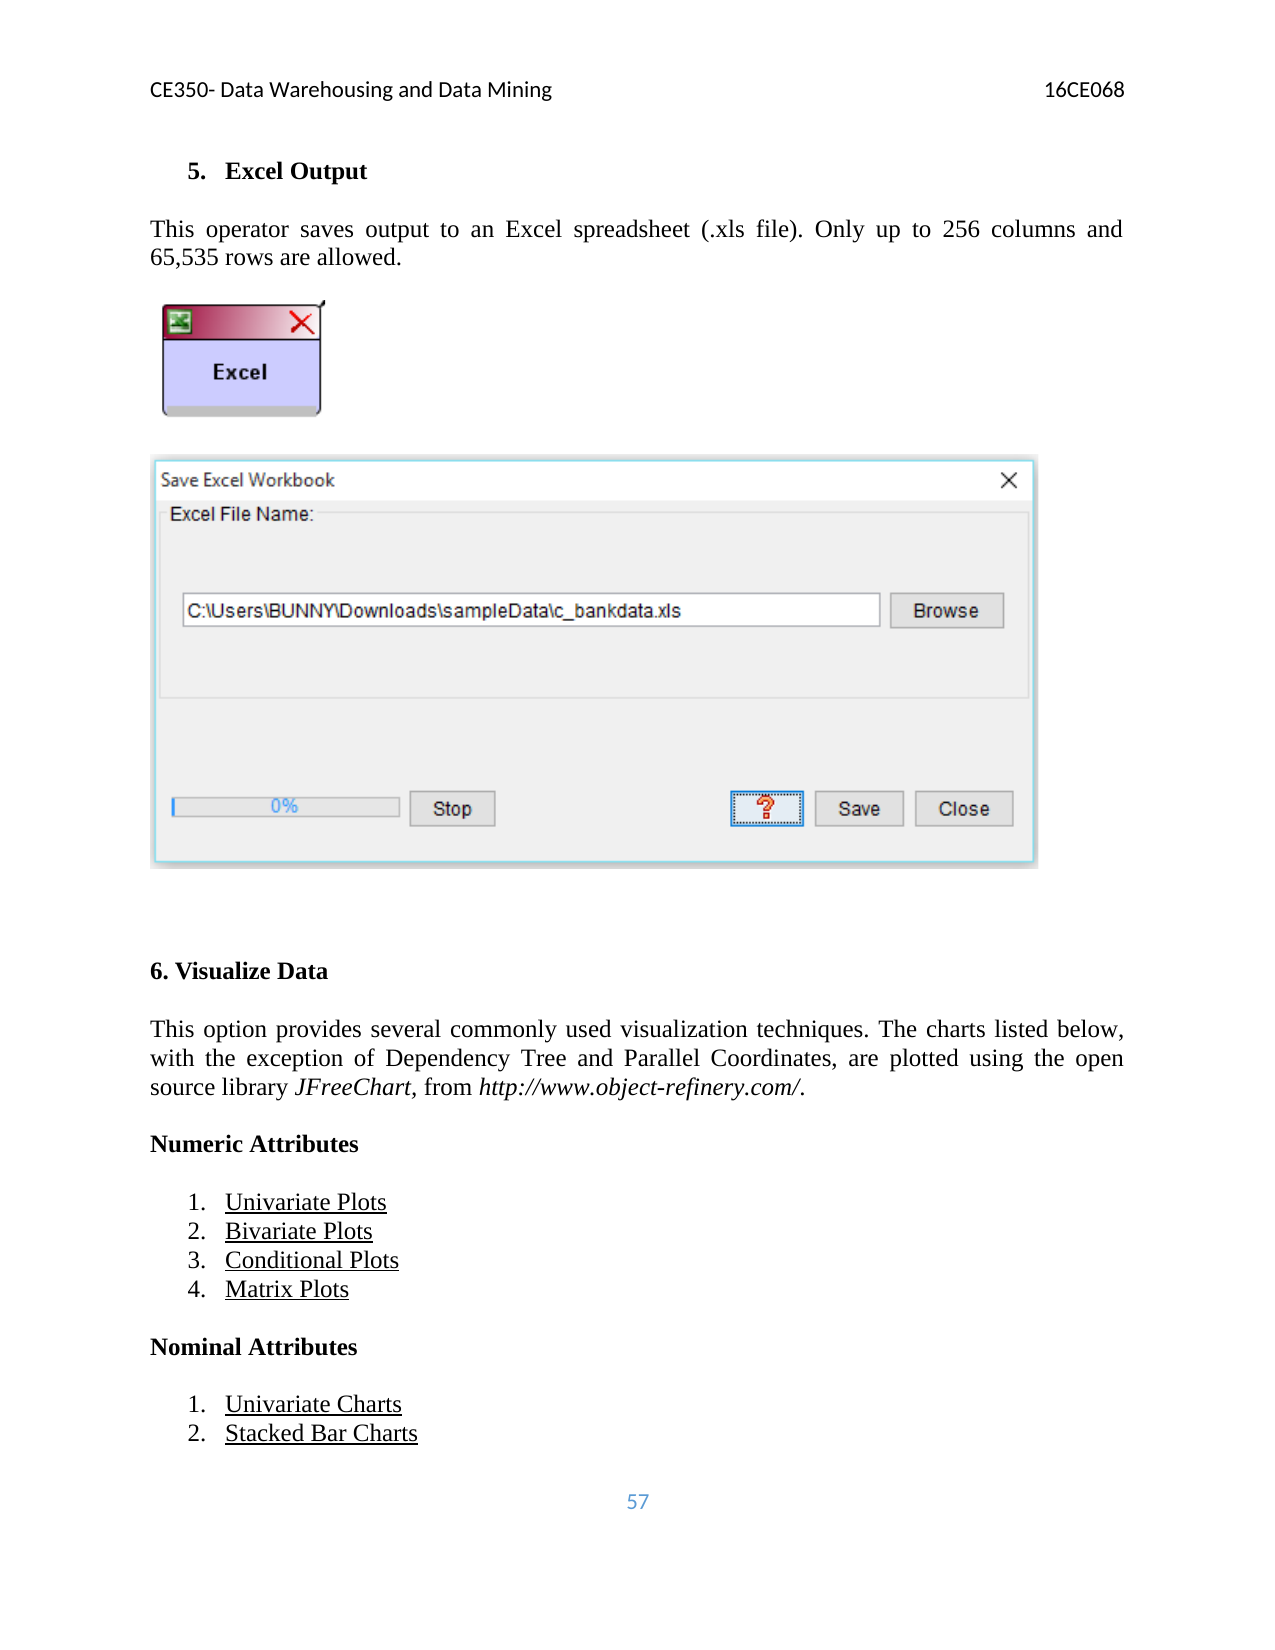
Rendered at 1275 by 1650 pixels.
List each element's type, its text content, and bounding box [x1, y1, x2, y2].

picture [150, 300, 326, 425]
text This operator saves output to an Excel spreadsheet (.xls file). Only up to 256 columns and 65,535 rows are allowed. [150, 214, 1125, 271]
list Univariate Plots [187, 1187, 1125, 1216]
subtitle 6. Visualize Data [150, 956, 1125, 985]
list Stacked Bar Charts [187, 1418, 1125, 1447]
list Matrix Plots [187, 1274, 1125, 1302]
picture [150, 454, 1039, 869]
subtitle Nominal Attributes [150, 1332, 1125, 1360]
text This option provides several commonly used visualization techniques. The charts listed below, with the exception of Dependency Tree and Parallel Coordinates, are plotted using the open source library JFreeChart, from http://www.object-refinery.com/. [150, 1014, 1125, 1100]
list Univariate Charts [187, 1389, 1125, 1418]
list Excel Output [187, 156, 1125, 184]
list Conditional Plots [187, 1245, 1125, 1274]
subtitle Numeric Attributes [150, 1129, 1125, 1158]
list Bivariate Plots [187, 1216, 1125, 1245]
